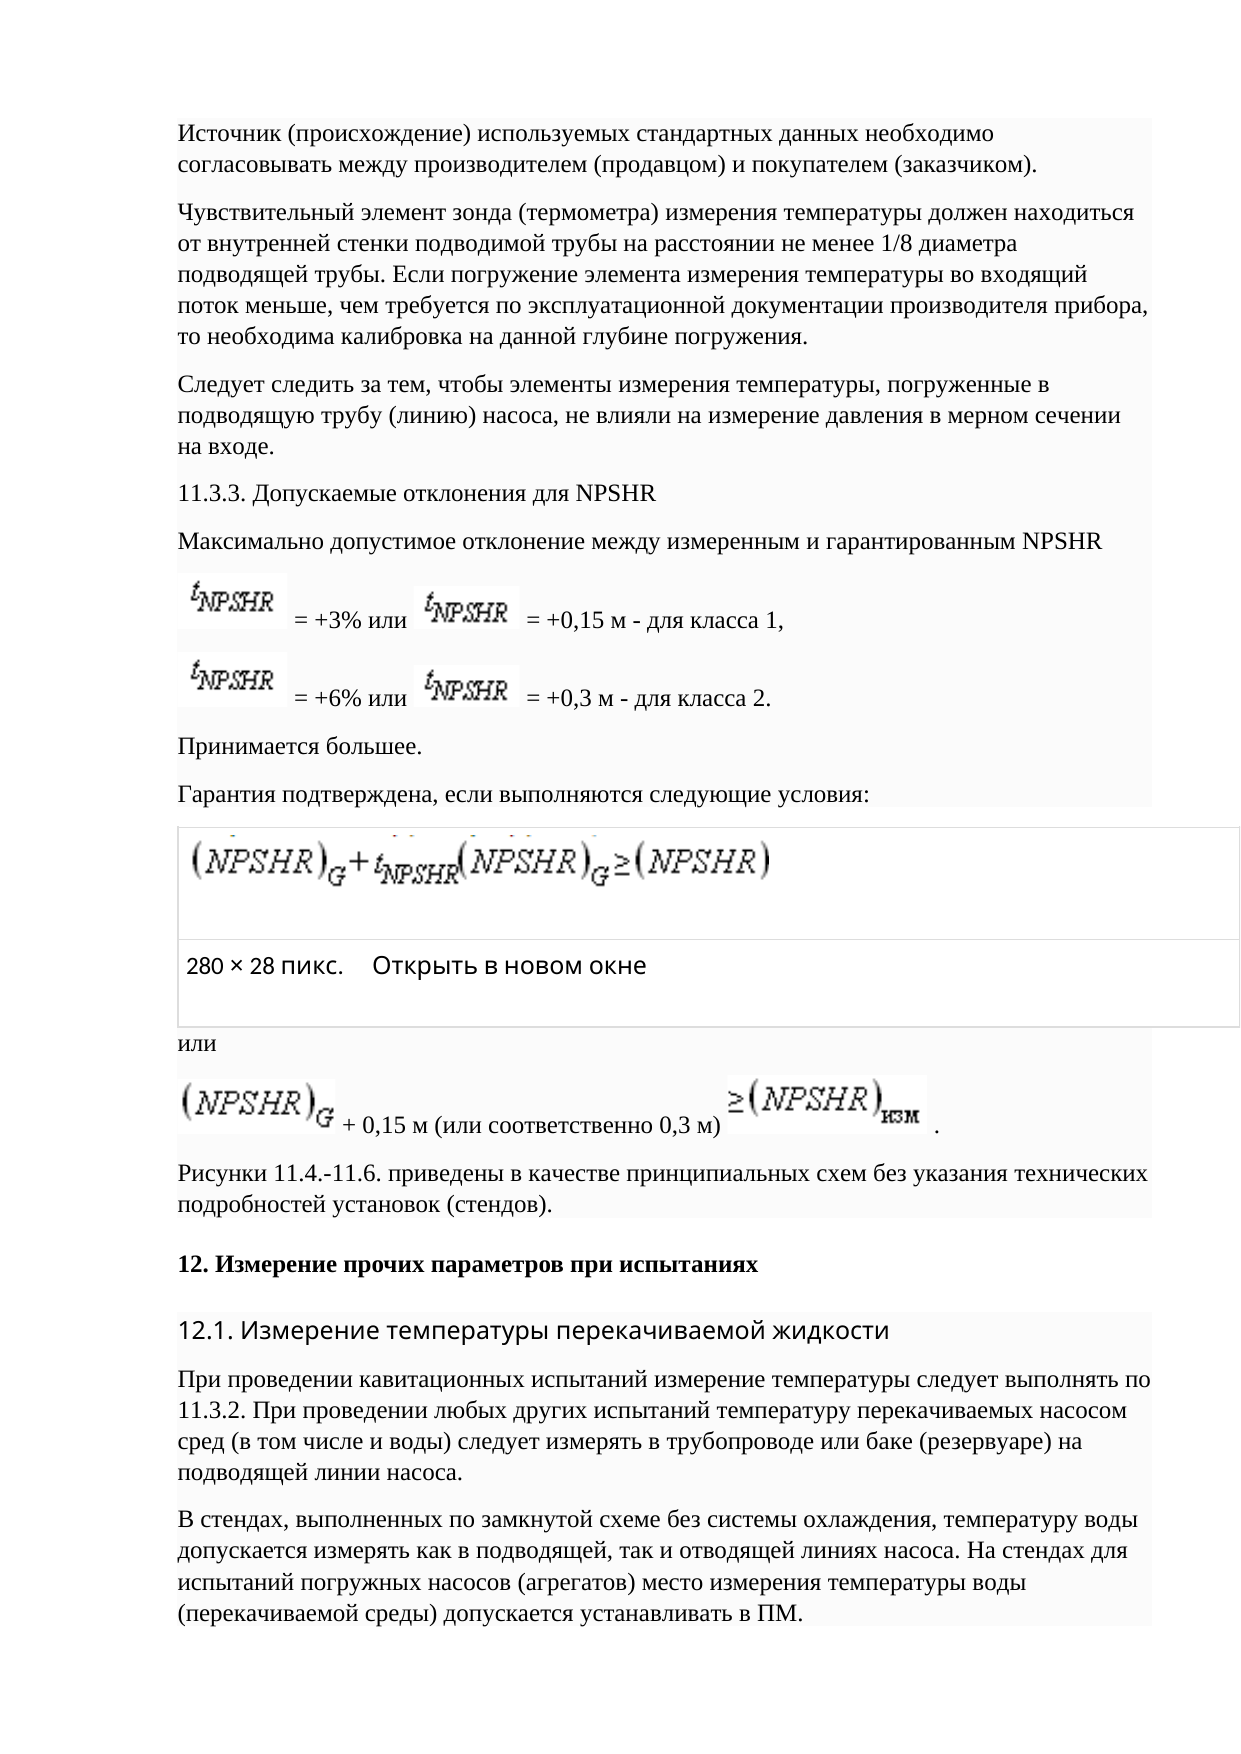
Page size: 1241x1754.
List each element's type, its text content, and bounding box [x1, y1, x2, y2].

text Гарантия подтверждена, если выполняются следующие условия: [177, 779, 1152, 807]
text Чувствительный элемент зонда (термометра) измерения температуры должен находиться от внутренней стенки подводимой трубы на расстоянии не менее 1/8 диаметра подводящей трубы. Если погружение элемента измерения температуры во входящий поток меньше, чем требуется по эксплуатационной документации производителя прибора, то необходима калибровка на данной глубине погружения. [177, 197, 1152, 350]
text При проведении кавитационных испытаний измерение температуры следует выполнять по 11.3.2. При проведении любых других испытаний температуру перекачиваемых насосом сред (в том числе и воды) следует измерять в трубопроводе или баке (резервуаре) на подводящей линии насоса. [177, 1364, 1152, 1486]
picture [185, 835, 769, 895]
subtitle 12. Измерение прочих параметров при испытаниях [177, 1249, 1152, 1278]
picture [727, 1075, 928, 1134]
picture [177, 652, 288, 707]
picture [413, 586, 520, 629]
table_cell 280 × 28 пикс. Открыть в новом окне [179, 940, 1239, 1026]
picture [177, 1079, 336, 1134]
picture [177, 573, 288, 629]
text = +6% или = +0,3 м - для класса 2. [177, 652, 1152, 712]
subtitle 12.1. Измерение температуры перекачиваемой жидкости [177, 1312, 1152, 1347]
text 11.3.3. Допускаемые отклонения для NPSHR [177, 478, 1152, 507]
text Следует следить за тем, чтобы элементы измерения температуры, погруженные в подводящую трубу (линию) насоса, не влияли на измерение давления в мерном сечении на входе. [177, 369, 1152, 459]
text Принимается большее. [177, 731, 1152, 760]
table_header [179, 828, 1239, 938]
text = +3% или = +0,15 м - для класса 1, [177, 574, 1152, 633]
text или [177, 1028, 1152, 1056]
picture [413, 665, 520, 707]
text Максимально допустимое отклонение между измеренным и гарантированным NPSHR [177, 526, 1152, 555]
text Источник (происхождение) используемых стандартных данных необходимо согласовывать между производителем (продавцом) и покупателем (заказчиком). [177, 118, 1152, 178]
text В стендах, выполненных по замкнутой схеме без системы охлаждения, температуру воды допускается измерять как в подводящей, так и отводящей линиях насоса. На стендах для испытаний погружных насосов (агрегатов) место измерения температуры воды (перекачиваемой среды) допускается устанавливать в ПМ. [177, 1504, 1152, 1626]
text Рисунки 11.4.-11.6. приведены в качестве принципиальных схем без указания технических подробностей установок (стендов). [177, 1158, 1152, 1218]
